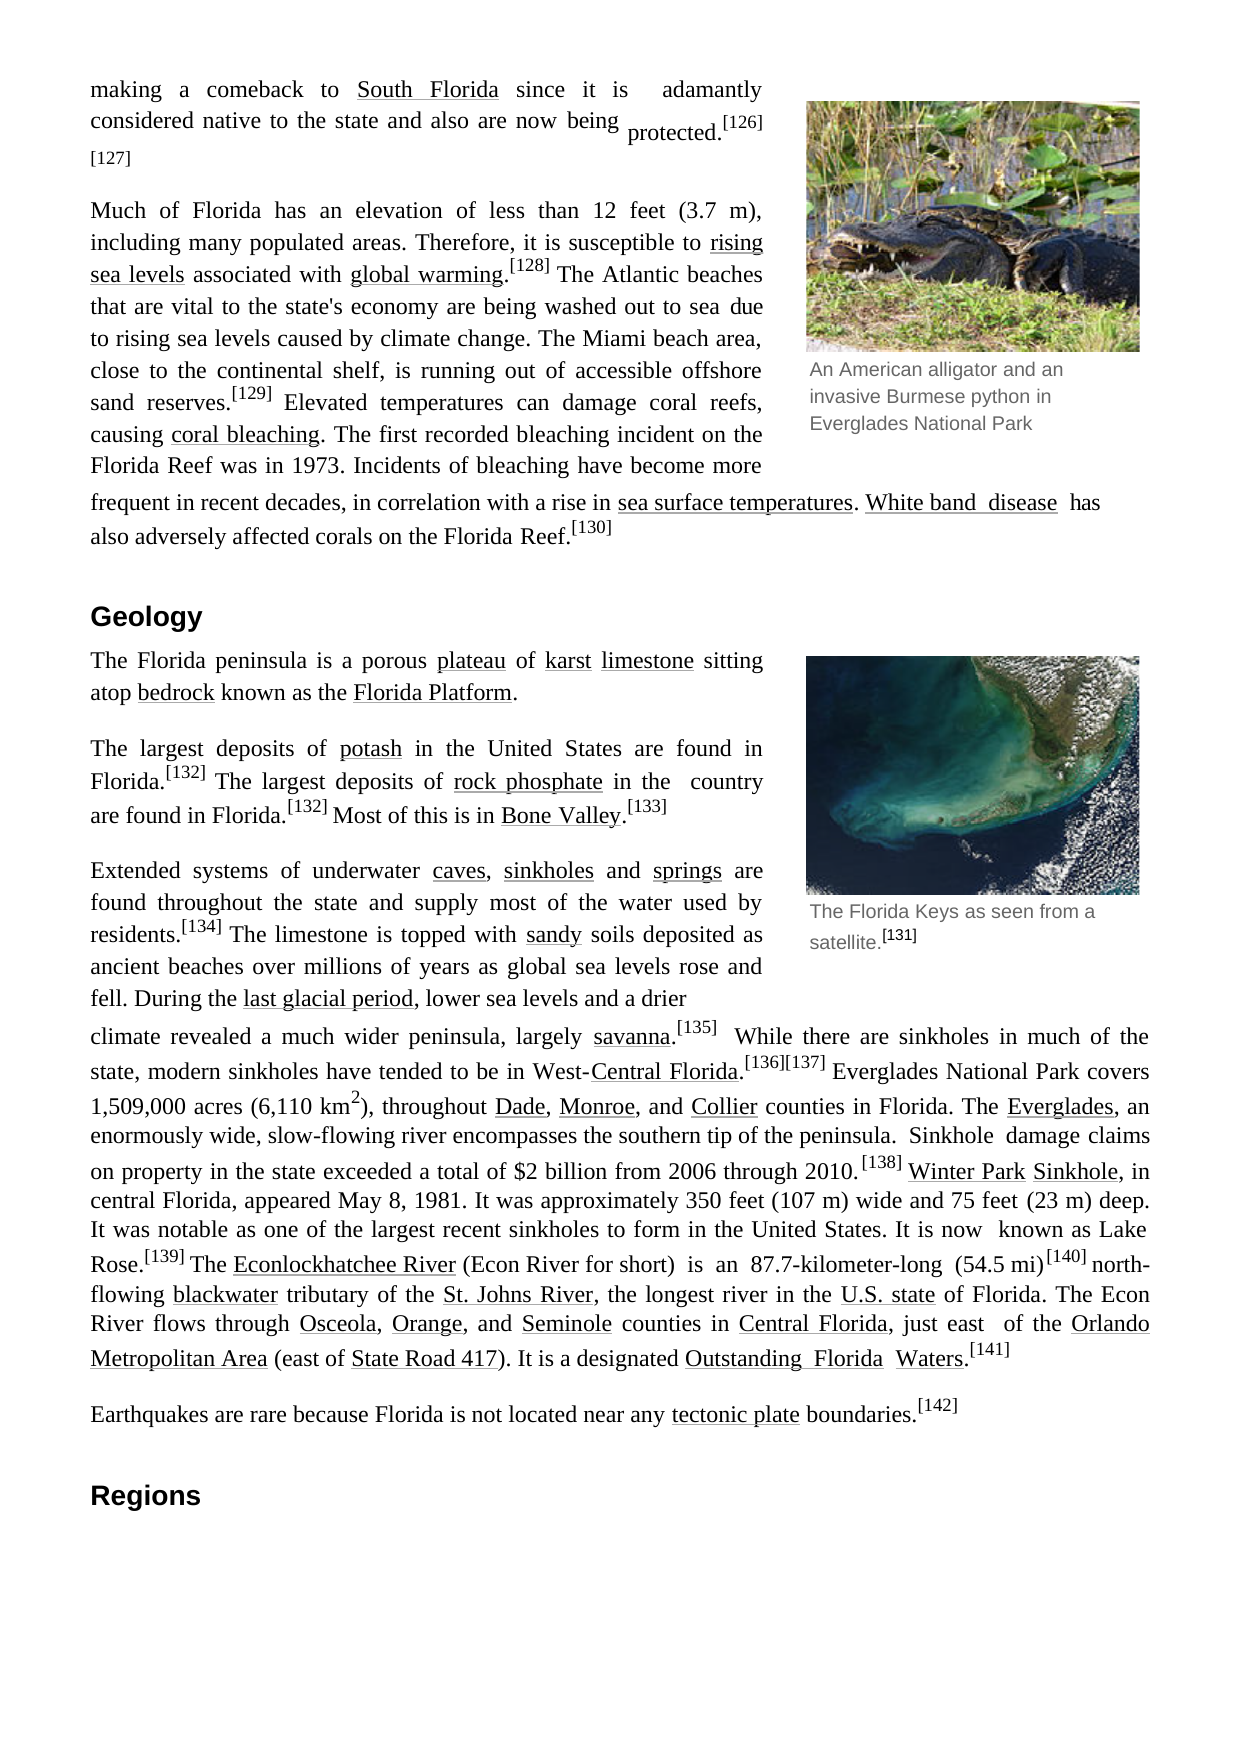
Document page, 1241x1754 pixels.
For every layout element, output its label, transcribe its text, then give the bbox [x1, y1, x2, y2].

text The Florida Keys as seen from a satellite.[131] [809, 895, 1113, 953]
picture [806, 101, 1140, 352]
text Extended systems of underwater caves, sinkholes and springs are found throughout the state and supply most of the water used by residents.[134] The limestone is topped with sandy soils deposited as ancient beaches over millions of years as global sea levels rose and fell. During the last glacial period, lower sea levels and a drier [90, 853, 763, 1013]
text The Florida peninsula is a porous plateau of karst limestone sitting atop bedrock known as the Florida Platform. [90, 646, 763, 706]
picture [806, 656, 1140, 895]
text making a comeback to South Florida since it is adamantly considered native to the state and also are now being protected.[126][127] [90, 75, 763, 169]
text Earthquakes are rare because Florida is not located near any tectonic plate boundaries.[142] [90, 1394, 1178, 1428]
text The largest deposits of potash in the United States are found in Florida.[132] The largest deposits of rock phosphate in the country are found in Florida.[132] Most of this is in Bone Valley.[133] [90, 734, 763, 828]
text An American alligator and an invasive Burmese python in Everglades National Park [809, 358, 1066, 435]
text frequent in recent decades, in correlation with a rise in sea surface temperatures. White band disease has also adversely affected corals on the Florida Reef.[130] [90, 488, 1136, 549]
subtitle Geology [90, 600, 767, 632]
text Much of Florida has an elevation of less than 12 feet (3.7 m), including many populated areas. Therefore, it is susceptible to rising sea levels associated with global warming.[128] The Atlantic beaches that are vital to the state's economy are being washed out to sea due to rising sea levels caused by climate change. The Miami beach area, close to the continental shelf, is running out of accessible offshore sand reserves.[129] Elevated temperatures can damage coral reefs, causing coral bleaching. The first recorded bleaching incident on the Florida Reef was in 1973. Incidents of bleaching have become more [90, 193, 763, 480]
text climate revealed a much wider peninsula, largely savanna.[135] While there are sinkholes in much of the state, modern sinkholes have tended to be in West-Central Florida.[136][137] Everglades National Park covers 1,509,000 acres (6,110 km2), throughout Dade, Monroe, and Collier counties in Florida. The Everglades, an enormously wide, slow-flowing river encompasses the southern tip of the peninsula. Sinkhole damage claims on property in the state exceeded a total of $2 billion from 2006 through 2010.[138] Winter Park Sinkhole, in central Florida, appeared May 8, 1981. It was approximately 350 feet (107 m) wide and 75 feet (23 m) deep. It was notable as one of the largest recent sinkholes to form in the United States. It is now known as Lake Rose.[139] The Econlockhatchee River (Econ River for short) is an 87.7-kilometer-long (54.5 mi)[140] north-flowing blackwater tributary of the St. Johns River, the longest river in the U.S. state of Florida. The Econ River flows through Osceola, Orange, and Seminole counties in Central Florida, just east of the Orlando Metropolitan Area (east of State Road 417). It is a designated Outstanding Florida Waters.[141] [90, 1016, 1150, 1372]
subtitle Regions [90, 1478, 1178, 1511]
